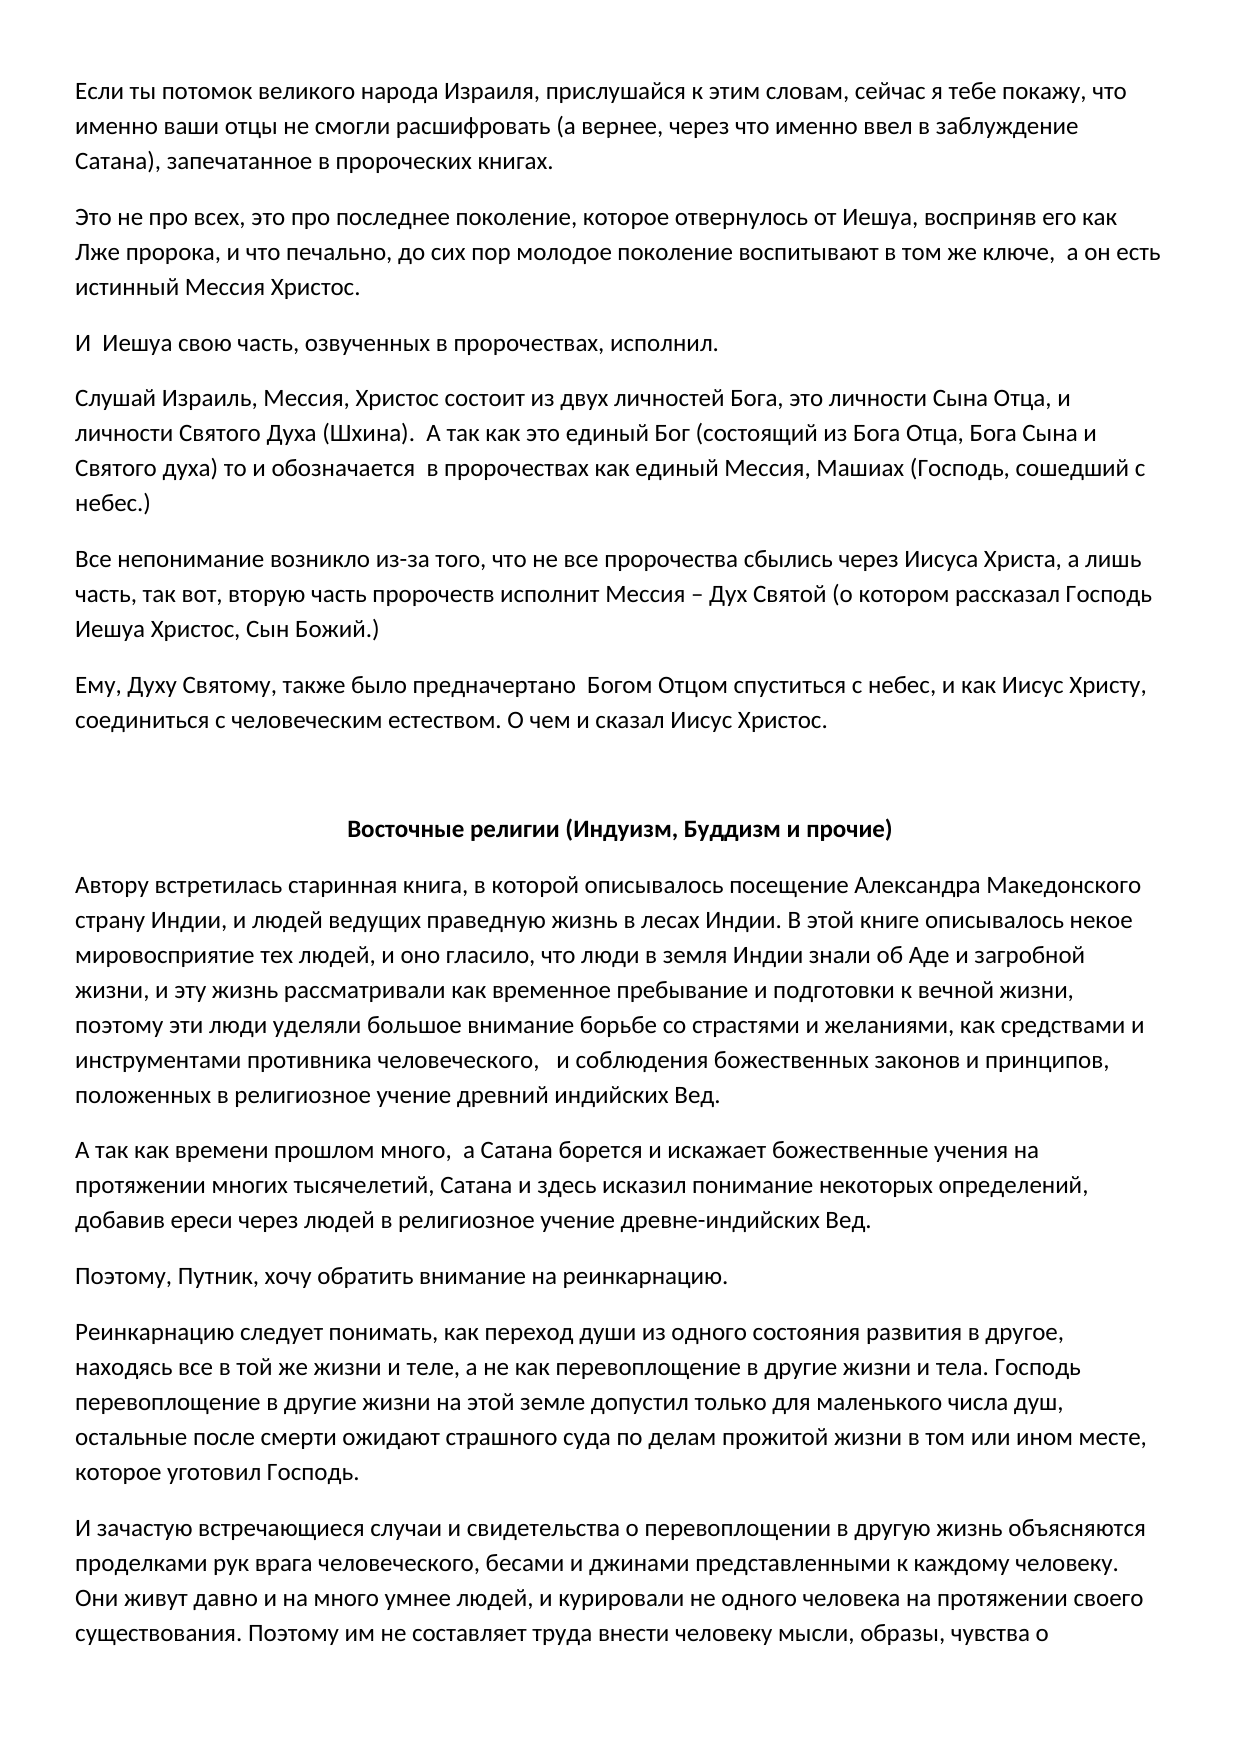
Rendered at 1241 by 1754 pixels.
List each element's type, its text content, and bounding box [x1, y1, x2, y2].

text А так как времени прошлом много, а Сатана борется и искажает божественные учения на протяжении многих тысячелетий, Сатана и здесь исказил понимание некоторых определений, добавив ереси через людей в религиозное учение древне-индийских Вед. [75, 1135, 1165, 1235]
text И Иешуа свою часть, озвученных в пророчествах, исполнил. [75, 327, 1165, 357]
text Ему, Духу Святому, также было предначертано Богом Отцом спуститься с небес, и как Иисус Христу, соединиться с человеческим естеством. О чем и сказал Иисус Христос. [75, 669, 1165, 735]
text Если ты потомок великого народа Израиля, прислушайся к этим словам, сейчас я тебе покажу, что именно ваши отцы не смогли расшифровать (а вернее, через что именно ввел в заблуждение Сатана), запечатанное в пророческих книгах. [75, 75, 1165, 176]
text Это не про всех, это про последнее поколение, которое отвернулось от Иешуа, восприняв его как Лже пророка, и что печально, до сих пор молодое поколение воспитывают в том же ключе, а он есть истинный Мессия Христос. [75, 201, 1165, 301]
text Автору встретилась старинная книга, в которой описывалось посещение Александра Македонского страну Индии, и людей ведущих праведную жизнь в лесах Индии. В этой книге описывалось некое мировосприятие тех людей, и оно гласило, что люди в земля Индии знали об Аде и загробной жизни, и эту жизнь рассматривали как временное пребывание и подготовки к вечной жизни, поэтому эти люди уделяли большое внимание борьбе со страстями и желаниями, как средствами и инструментами противника человеческого, и соблюдения божественных законов и принципов, положенных в религиозное учение древний индийских Вед. [75, 869, 1165, 1109]
text Все непонимание возникло из-за того, что не все пророчества сбылись через Иисуса Христа, а лишь часть, так вот, вторую часть пророчеств исполнит Мессия – Дух Святой (о котором рассказал Господь Иешуа Христос, Сын Божий.) [75, 543, 1165, 644]
text Поэтому, Путник, хочу обратить внимание на реинкарнацию. [75, 1261, 1165, 1291]
text Реинкарнацию следует понимать, как переход души из одного состояния развития в другое, находясь все в той же жизни и теле, а не как перевоплощение в другие жизни и тела. Господь перевоплощение в другие жизни на этой земле допустил только для маленького числа душ, остальные после смерти ожидают страшного суда по делам прожитой жизни в том или ином месте, которое уготовил Господь. [75, 1316, 1165, 1487]
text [75, 1512, 1165, 1648]
text Слушай Израиль, Мессия, Христос состоит из двух личностей Бога, это личности Сына Отца, и личности Святого Духа (Шхина). А так как это единый Бог (состоящий из Бога Отца, Бога Сына и Святого духа) то и обозначается в пророчествах как единый Мессия, Машиах (Господь, сошедший с небес.) [75, 382, 1165, 518]
text Восточные религии (Индуизм, Буддизм и прочие) [75, 813, 1165, 843]
